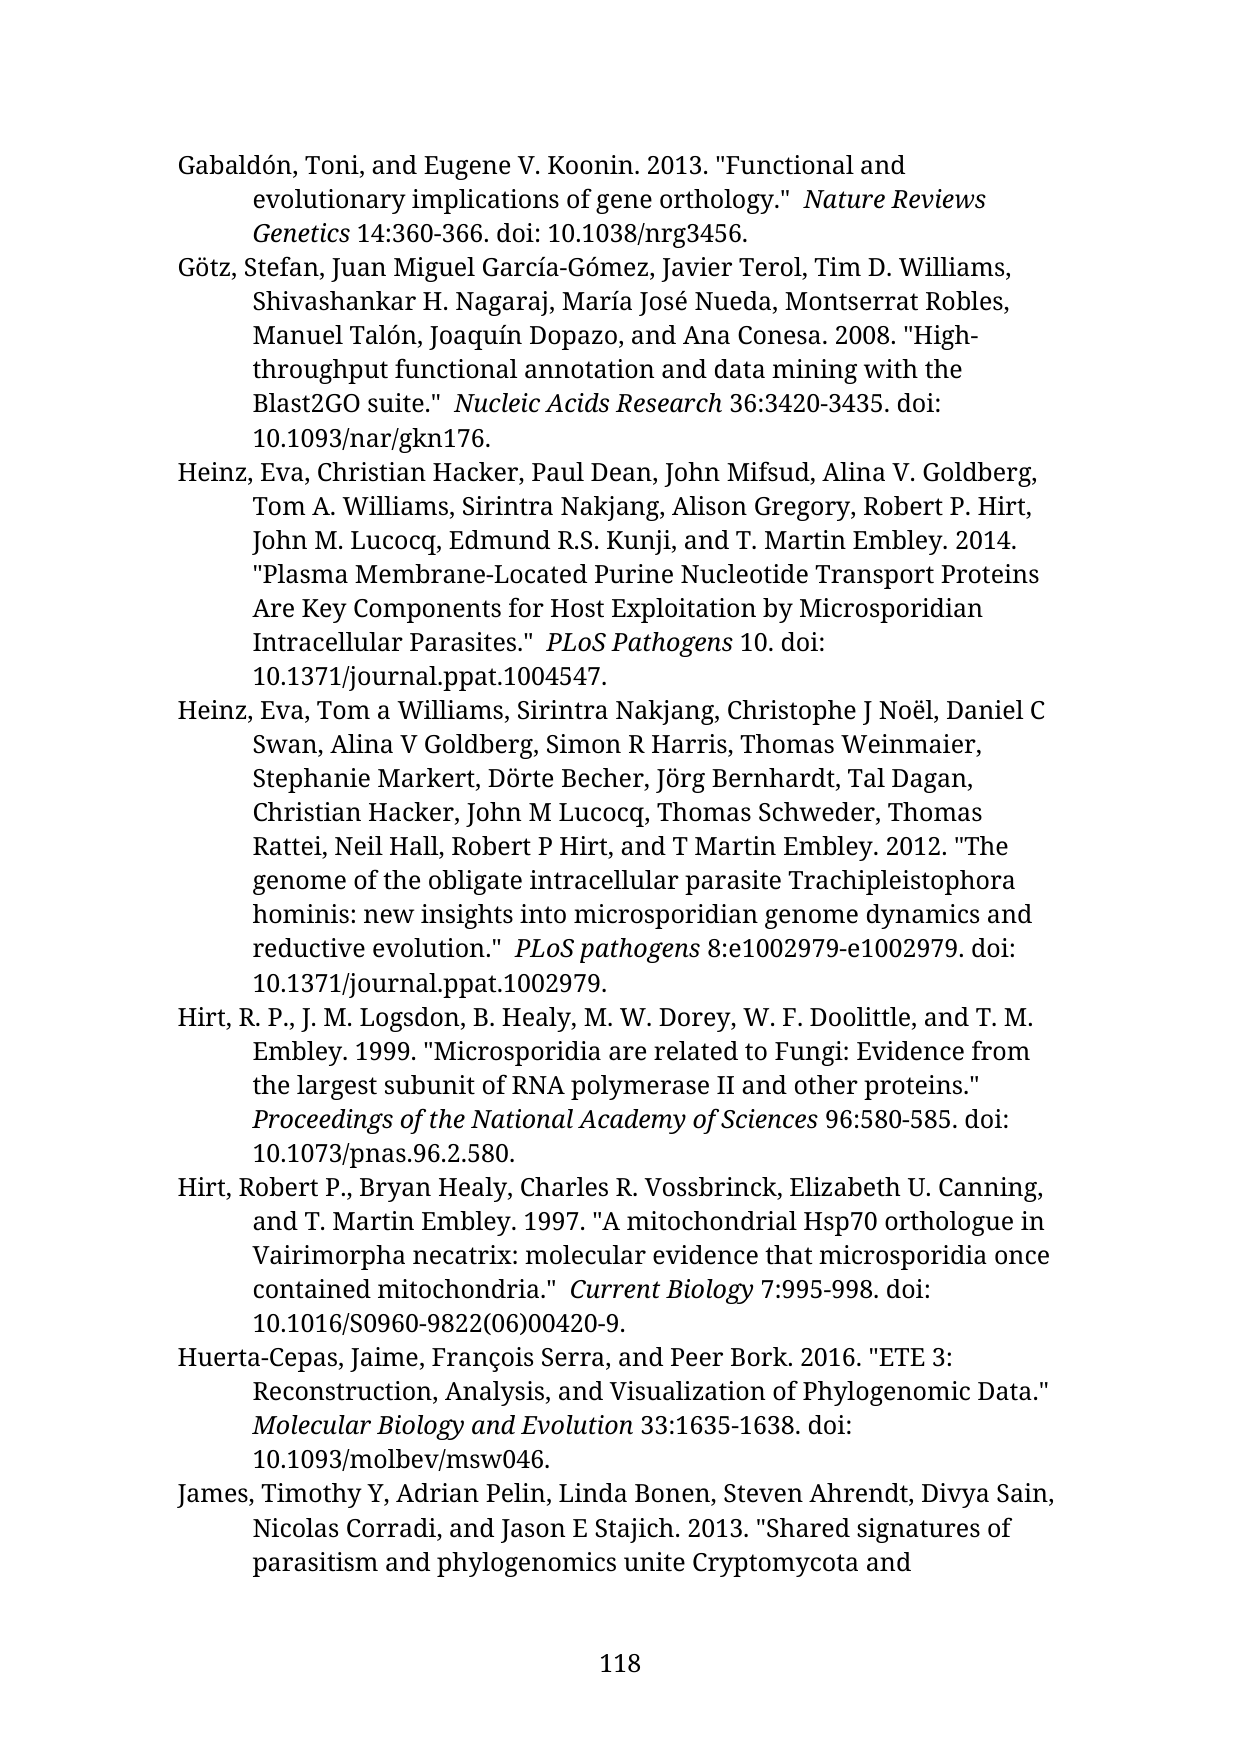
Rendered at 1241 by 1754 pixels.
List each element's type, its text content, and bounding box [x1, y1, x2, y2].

text Gabaldón, Toni, and Eugene V. Koonin. 2013. "Functional and evolutionary implications of gene orthology." Nature Reviews Genetics 14:360-366. doi: 10.1038/nrg3456. [177, 148, 1063, 250]
text Hirt, Robert P., Bryan Healy, Charles R. Vossbrinck, Elizabeth U. Canning, and T. Martin Embley. 1997. "A mitochondrial Hsp70 orthologue in Vairimorpha necatrix: molecular evidence that microsporidia once contained mitochondria." Current Biology 7:995-998. doi: 10.1016/S0960-9822(06)00420-9. [177, 1169, 1063, 1340]
text Huerta-Cepas, Jaime, François Serra, and Peer Bork. 2016. "ETE 3: Reconstruction, Analysis, and Visualization of Phylogenomic Data." Molecular Biology and Evolution 33:1635-1638. doi: 10.1093/molbev/msw046. [177, 1340, 1063, 1476]
text Heinz, Eva, Tom a Williams, Sirintra Nakjang, Christophe J Noël, Daniel C Swan, Alina V Goldberg, Simon R Harris, Thomas Weinmaier, Stephanie Markert, Dörte Becher, Jörg Bernhardt, Tal Dagan, Christian Hacker, John M Lucocq, Thomas Schweder, Thomas Rattei, Neil Hall, Robert P Hirt, and T Martin Embley. 2012. "The genome of the obligate intracellular parasite Trachipleistophora hominis: new insights into microsporidian genome dynamics and reductive evolution." PLoS pathogens 8:e1002979-e1002979. doi: 10.1371/journal.ppat.1002979. [177, 693, 1063, 999]
text Hirt, R. P., J. M. Logsdon, B. Healy, M. W. Dorey, W. F. Doolittle, and T. M. Embley. 1999. "Microsporidia are related to Fungi: Evidence from the largest subunit of RNA polymerase II and other proteins." Proceedings of the National Academy of Sciences 96:580-585. doi: 10.1073/pnas.96.2.580. [177, 999, 1063, 1169]
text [177, 1476, 1063, 1578]
text Heinz, Eva, Christian Hacker, Paul Dean, John Mifsud, Alina V. Goldberg, Tom A. Williams, Sirintra Nakjang, Alison Gregory, Robert P. Hirt, John M. Lucocq, Edmund R.S. Kunji, and T. Martin Embley. 2014. "Plasma Membrane-Located Purine Nucleotide Transport Proteins Are Key Components for Host Exploitation by Microsporidian Intracellular Parasites." PLoS Pathogens 10. doi: 10.1371/journal.ppat.1004547. [177, 454, 1063, 693]
text Götz, Stefan, Juan Miguel García-Gómez, Javier Terol, Tim D. Williams, Shivashankar H. Nagaraj, María José Nueda, Montserrat Robles, Manuel Talón, Joaquín Dopazo, and Ana Conesa. 2008. "High-throughput functional annotation and data mining with the Blast2GO suite." Nucleic Acids Research 36:3420-3435. doi: 10.1093/nar/gkn176. [177, 250, 1063, 454]
